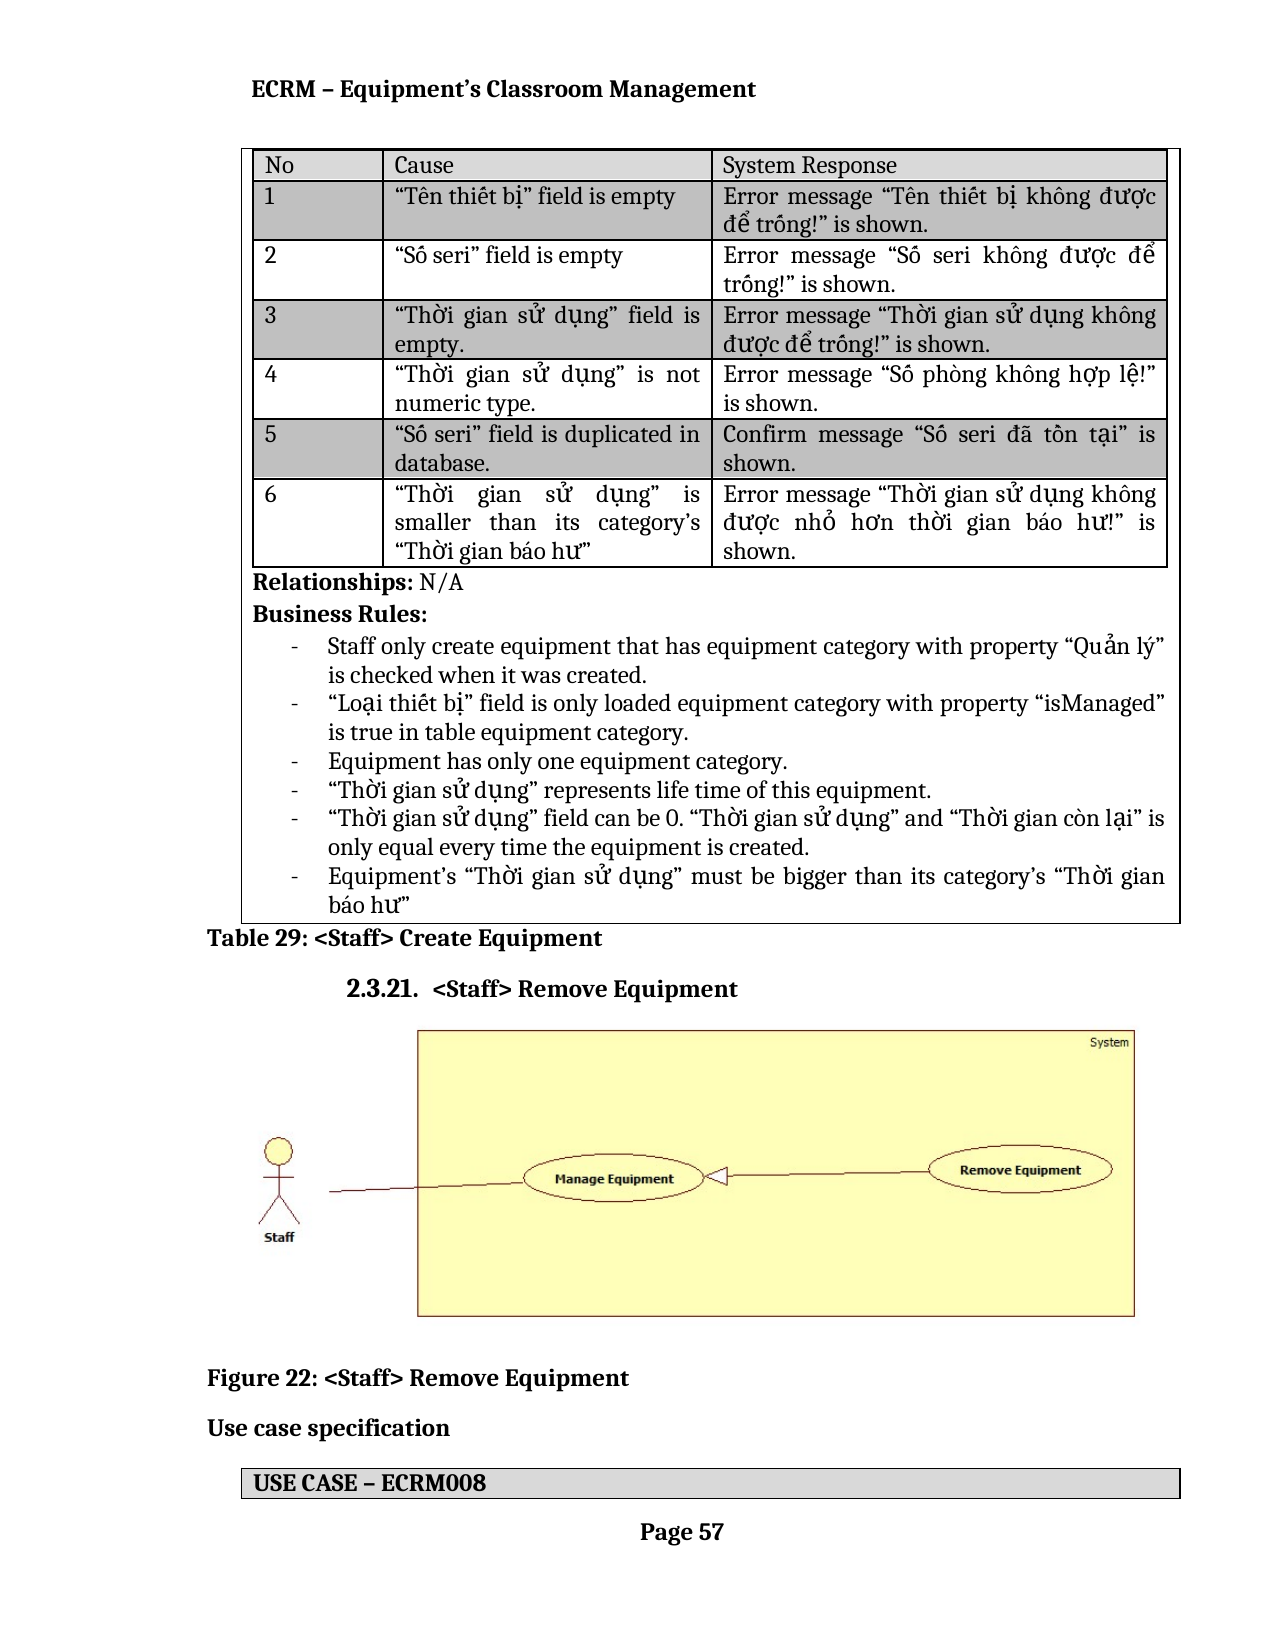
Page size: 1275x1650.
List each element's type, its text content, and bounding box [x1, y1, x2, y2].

table_header [711, 1469, 945, 1498]
table_header [945, 1469, 1179, 1498]
list <Staff> Remove Equipment [346, 973, 1157, 1004]
table_header USE CASE – ECRM008 [242, 1469, 711, 1498]
text Use case specification [207, 1413, 1157, 1442]
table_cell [242, 149, 1179, 923]
picture [206, 1008, 1157, 1339]
text Figure : <Staff> Remove Equipment [207, 1364, 1157, 1393]
text Table : <Staff> Create Equipment [207, 924, 1157, 952]
